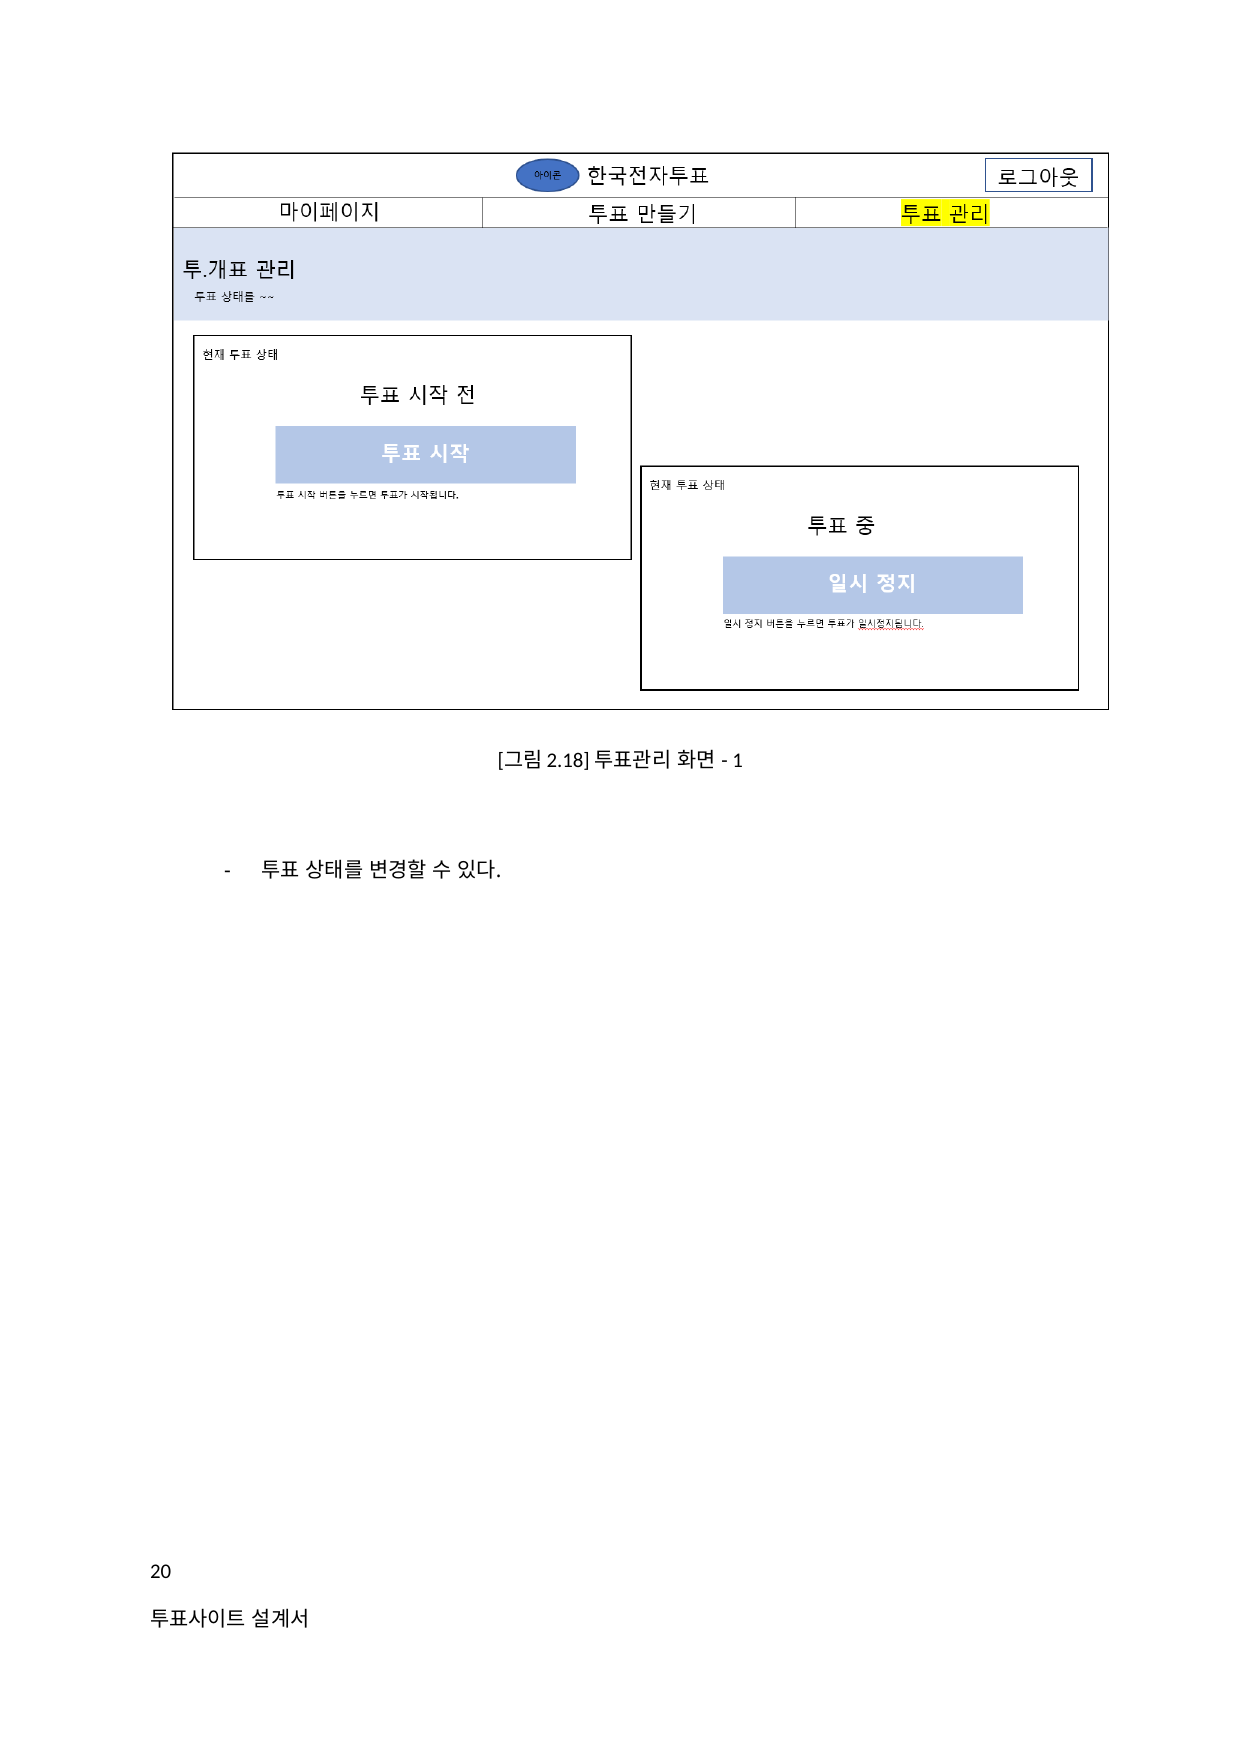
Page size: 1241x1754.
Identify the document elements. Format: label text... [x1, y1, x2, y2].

text [그림2.18] 투표관리 화면 - 1 [150, 743, 1090, 774]
list 투표 상태를 변경할 수 있다. [224, 853, 1090, 883]
picture [170, 150, 1112, 713]
